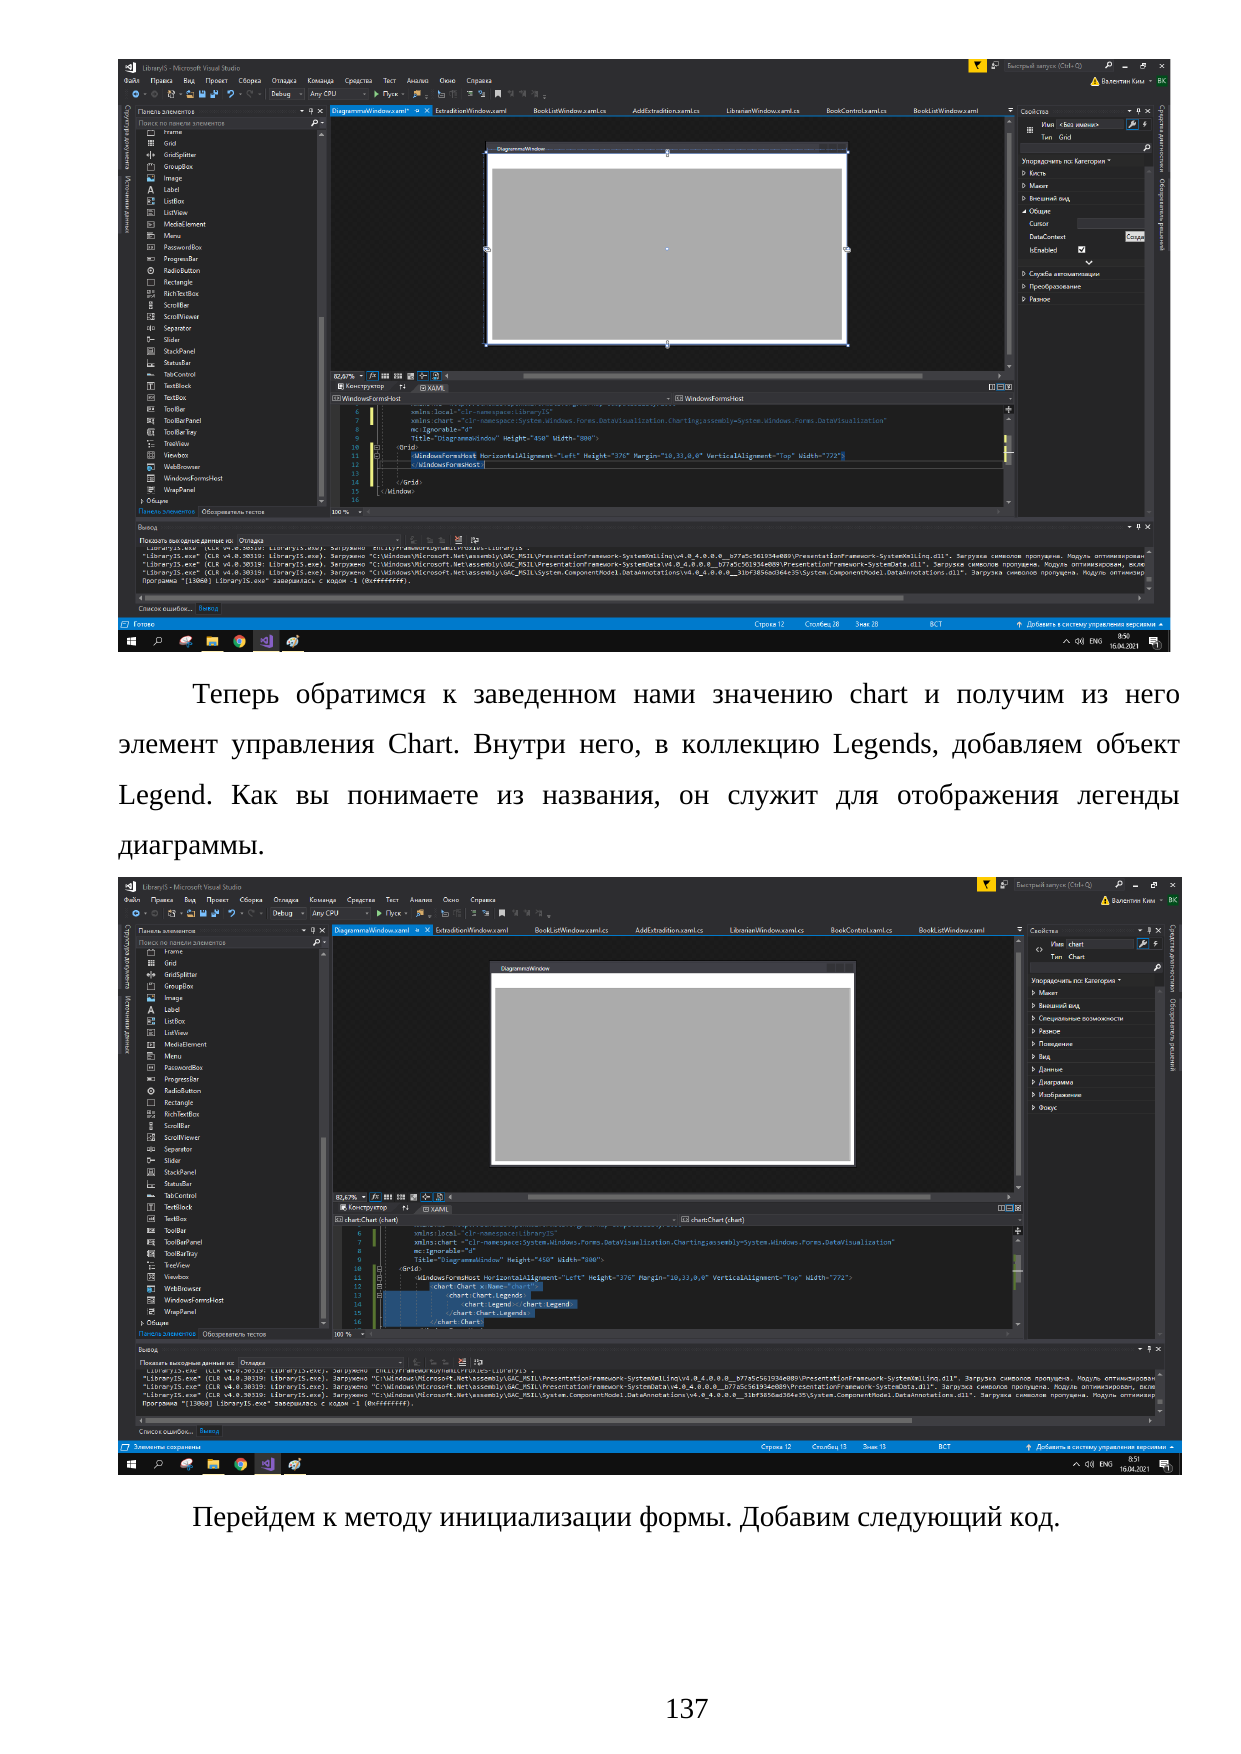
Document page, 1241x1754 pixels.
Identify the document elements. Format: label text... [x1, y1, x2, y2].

picture [118, 59, 1171, 652]
picture [118, 877, 1182, 1475]
text Перейдем к методу инициализации формы. Добавим следующий код. [118, 1499, 1181, 1533]
text Теперь обратимся к заведенном нами значению chart и получим из него элемент управления Chart. Внутри него, в коллекцию Legends, добавляем объект Legend. Как вы понимаете из названия, он служит для отображения легенды диаграммы. [118, 676, 1181, 861]
